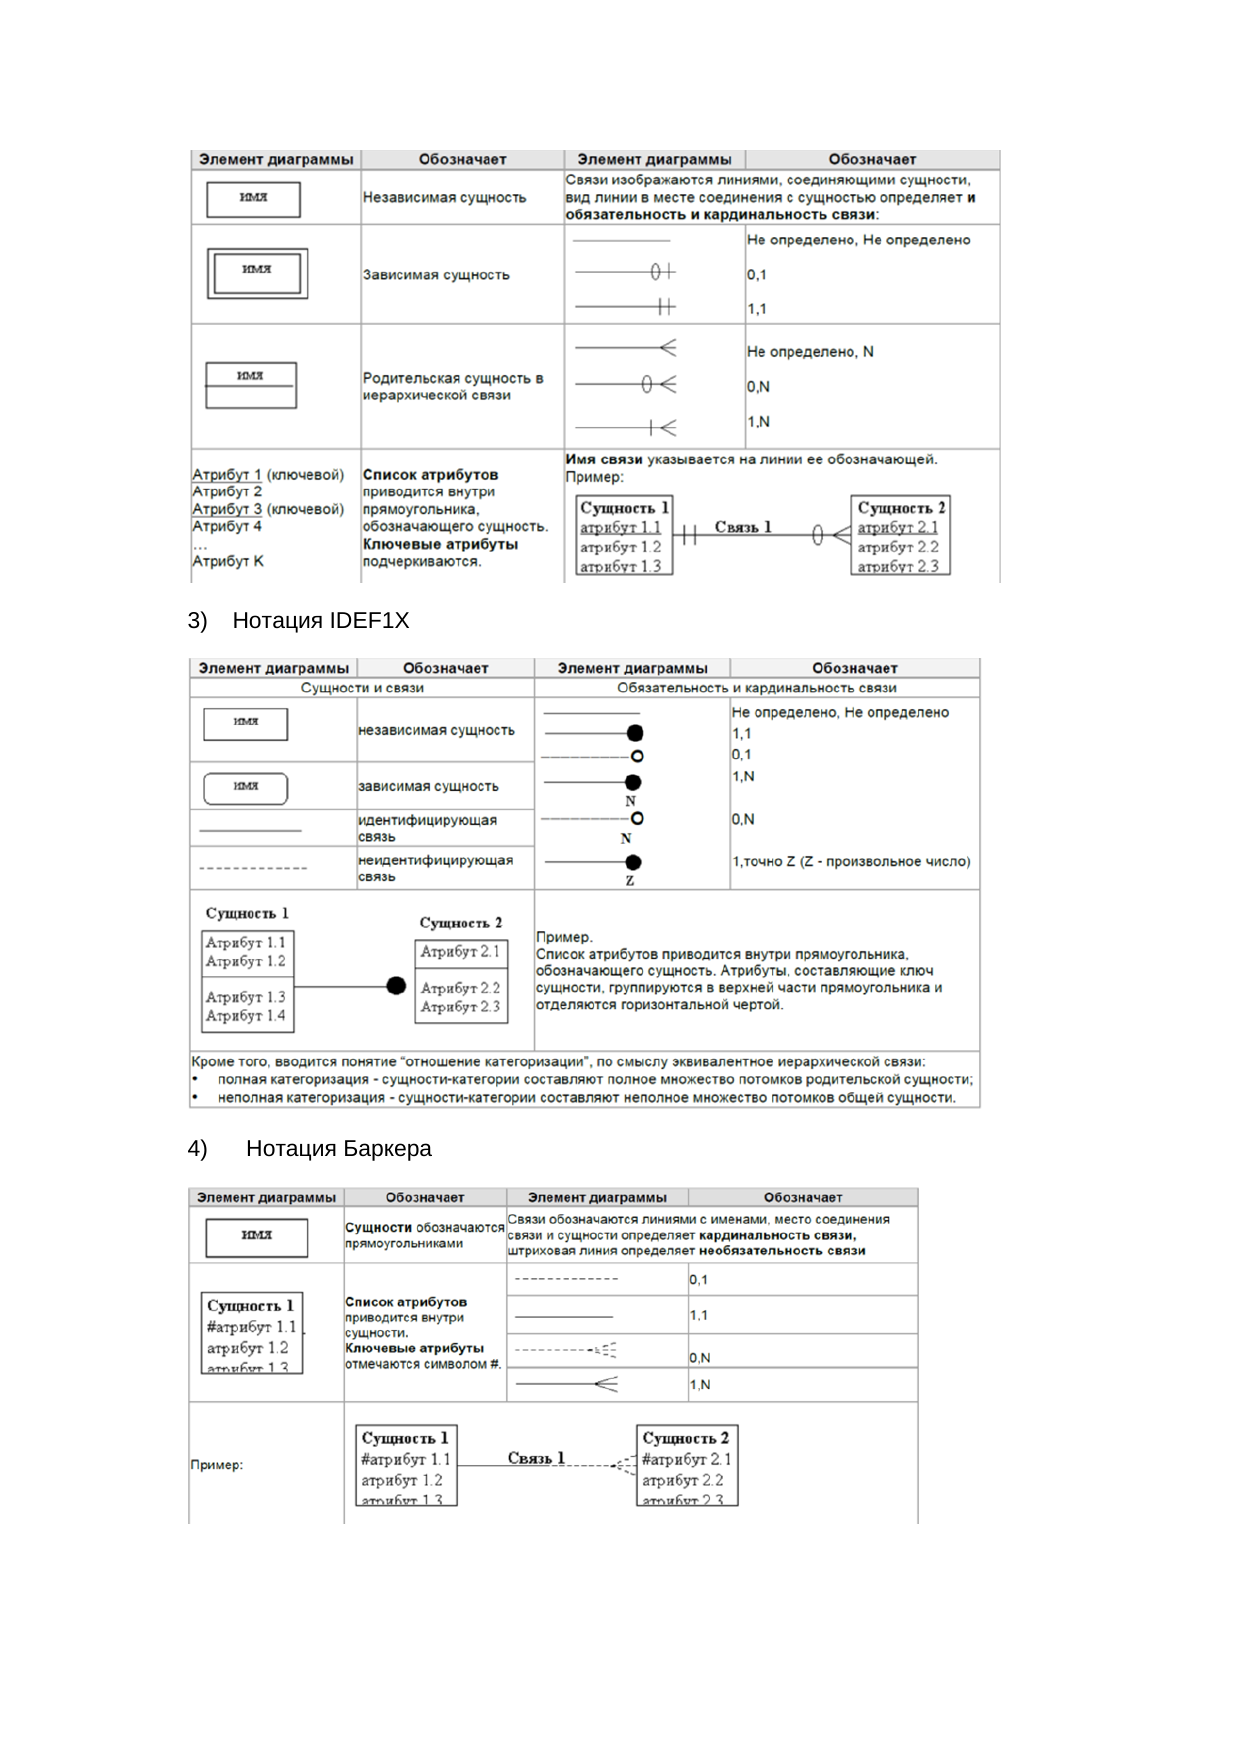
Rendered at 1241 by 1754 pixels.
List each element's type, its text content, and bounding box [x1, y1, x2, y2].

text 3) Нотация IDEF1X [187, 607, 1090, 634]
picture [187, 658, 984, 1110]
picture [187, 1186, 920, 1524]
picture [187, 150, 1001, 583]
text 4) Нотация Баркера [187, 1134, 1090, 1161]
